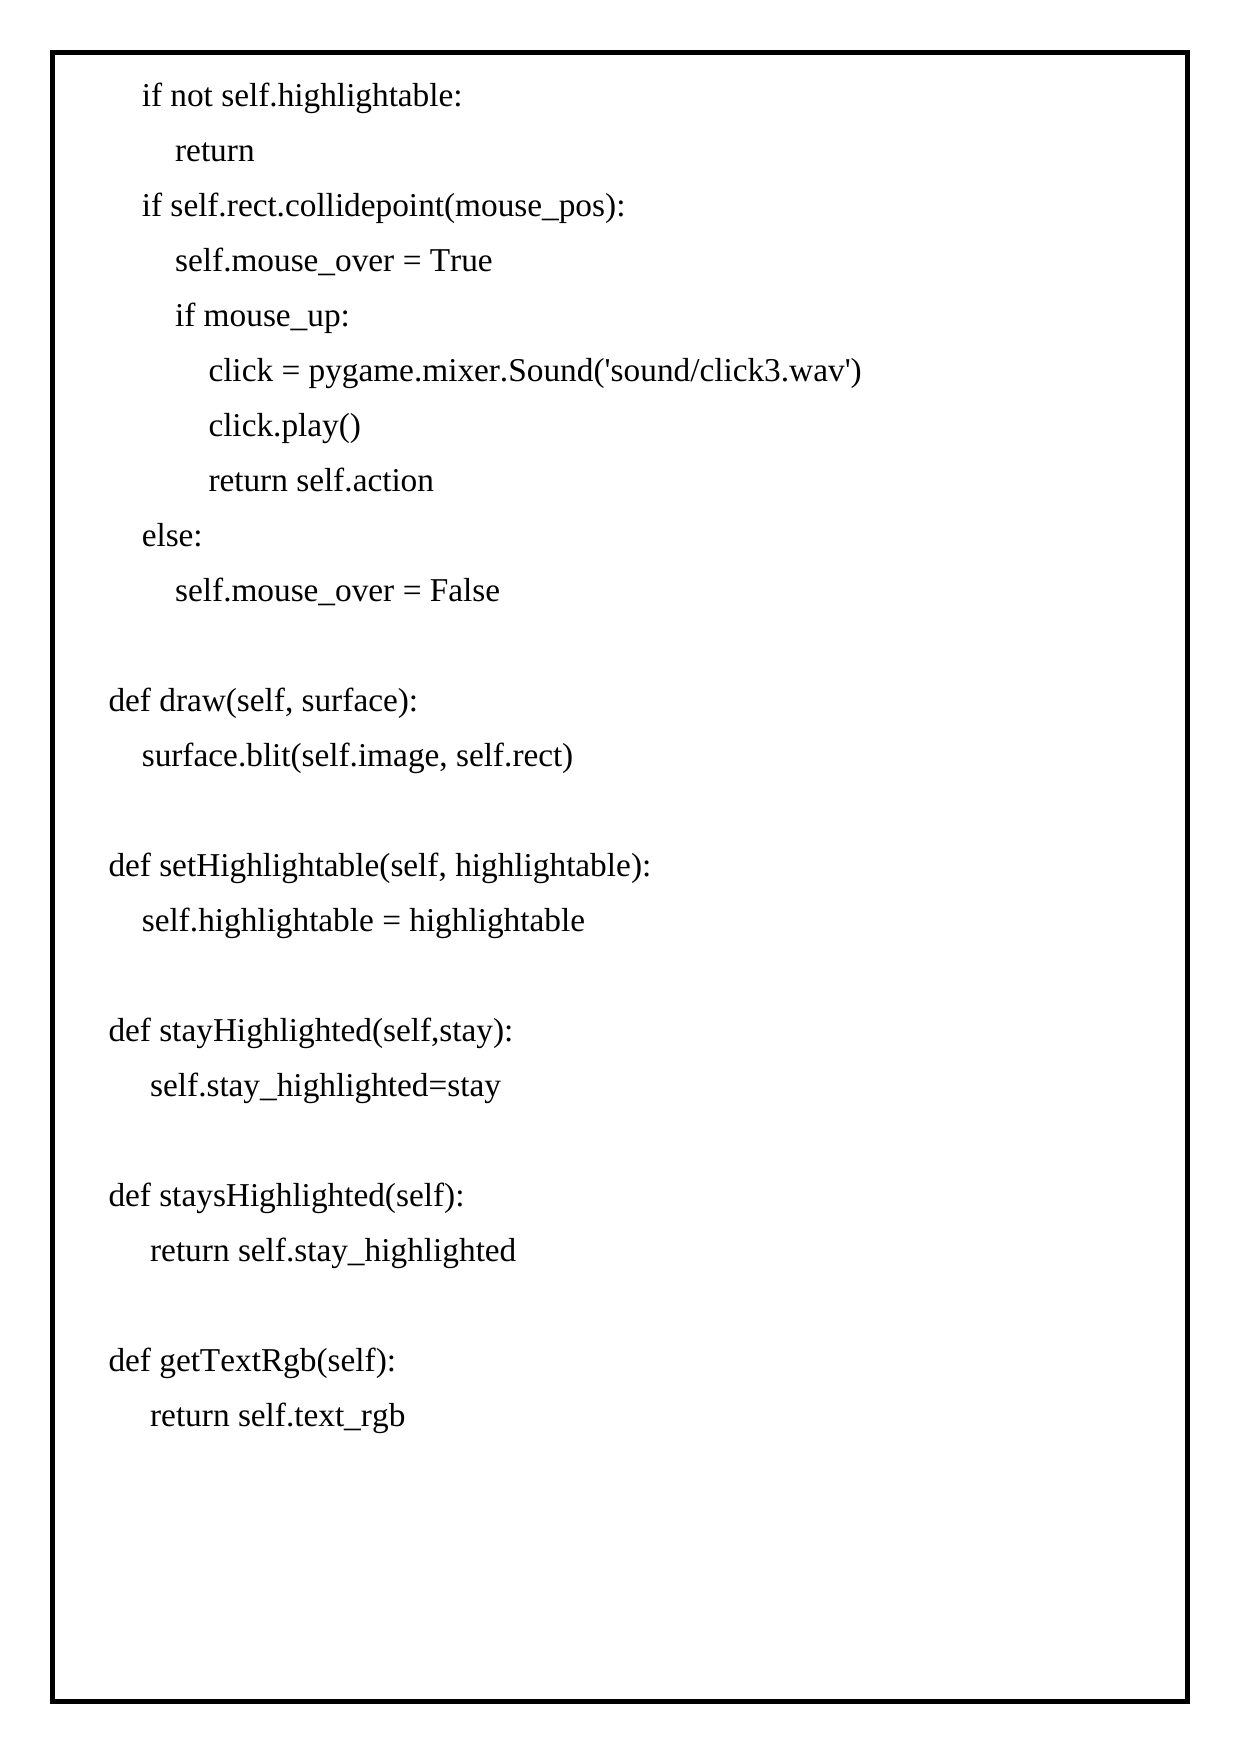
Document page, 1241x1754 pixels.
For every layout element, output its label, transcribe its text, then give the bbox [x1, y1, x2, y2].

list self.mouse_over = False [75, 570, 1165, 608]
list if self.rect.collidepoint(mouse_pos): [75, 185, 1165, 223]
list def setHighlightable(self, highlightable): [75, 845, 1165, 883]
list def staysHighlighted(self): [75, 1175, 1165, 1213]
list click = pygame.mixer.Sound('sound/click3.wav') [75, 350, 1165, 388]
list self.stay_highlighted=stay [75, 1065, 1165, 1103]
list surface.blit(self.image, self.rect) [75, 735, 1165, 773]
list def stayHighlighted(self,stay): [75, 1010, 1165, 1048]
list if mouse_up: [75, 295, 1165, 333]
list else: [75, 515, 1165, 553]
list if not self.highlightable: [75, 75, 1165, 113]
list def draw(self, surface): [75, 680, 1165, 718]
list return self.action [75, 460, 1165, 498]
list return self.text_rgb [75, 1395, 1165, 1433]
list return [75, 130, 1165, 168]
list self.mouse_over = True [75, 240, 1165, 278]
list def getTextRgb(self): [75, 1340, 1165, 1378]
list return self.stay_highlighted [75, 1230, 1165, 1268]
list self.highlightable = highlightable [75, 900, 1165, 938]
list click.play() [75, 405, 1165, 443]
